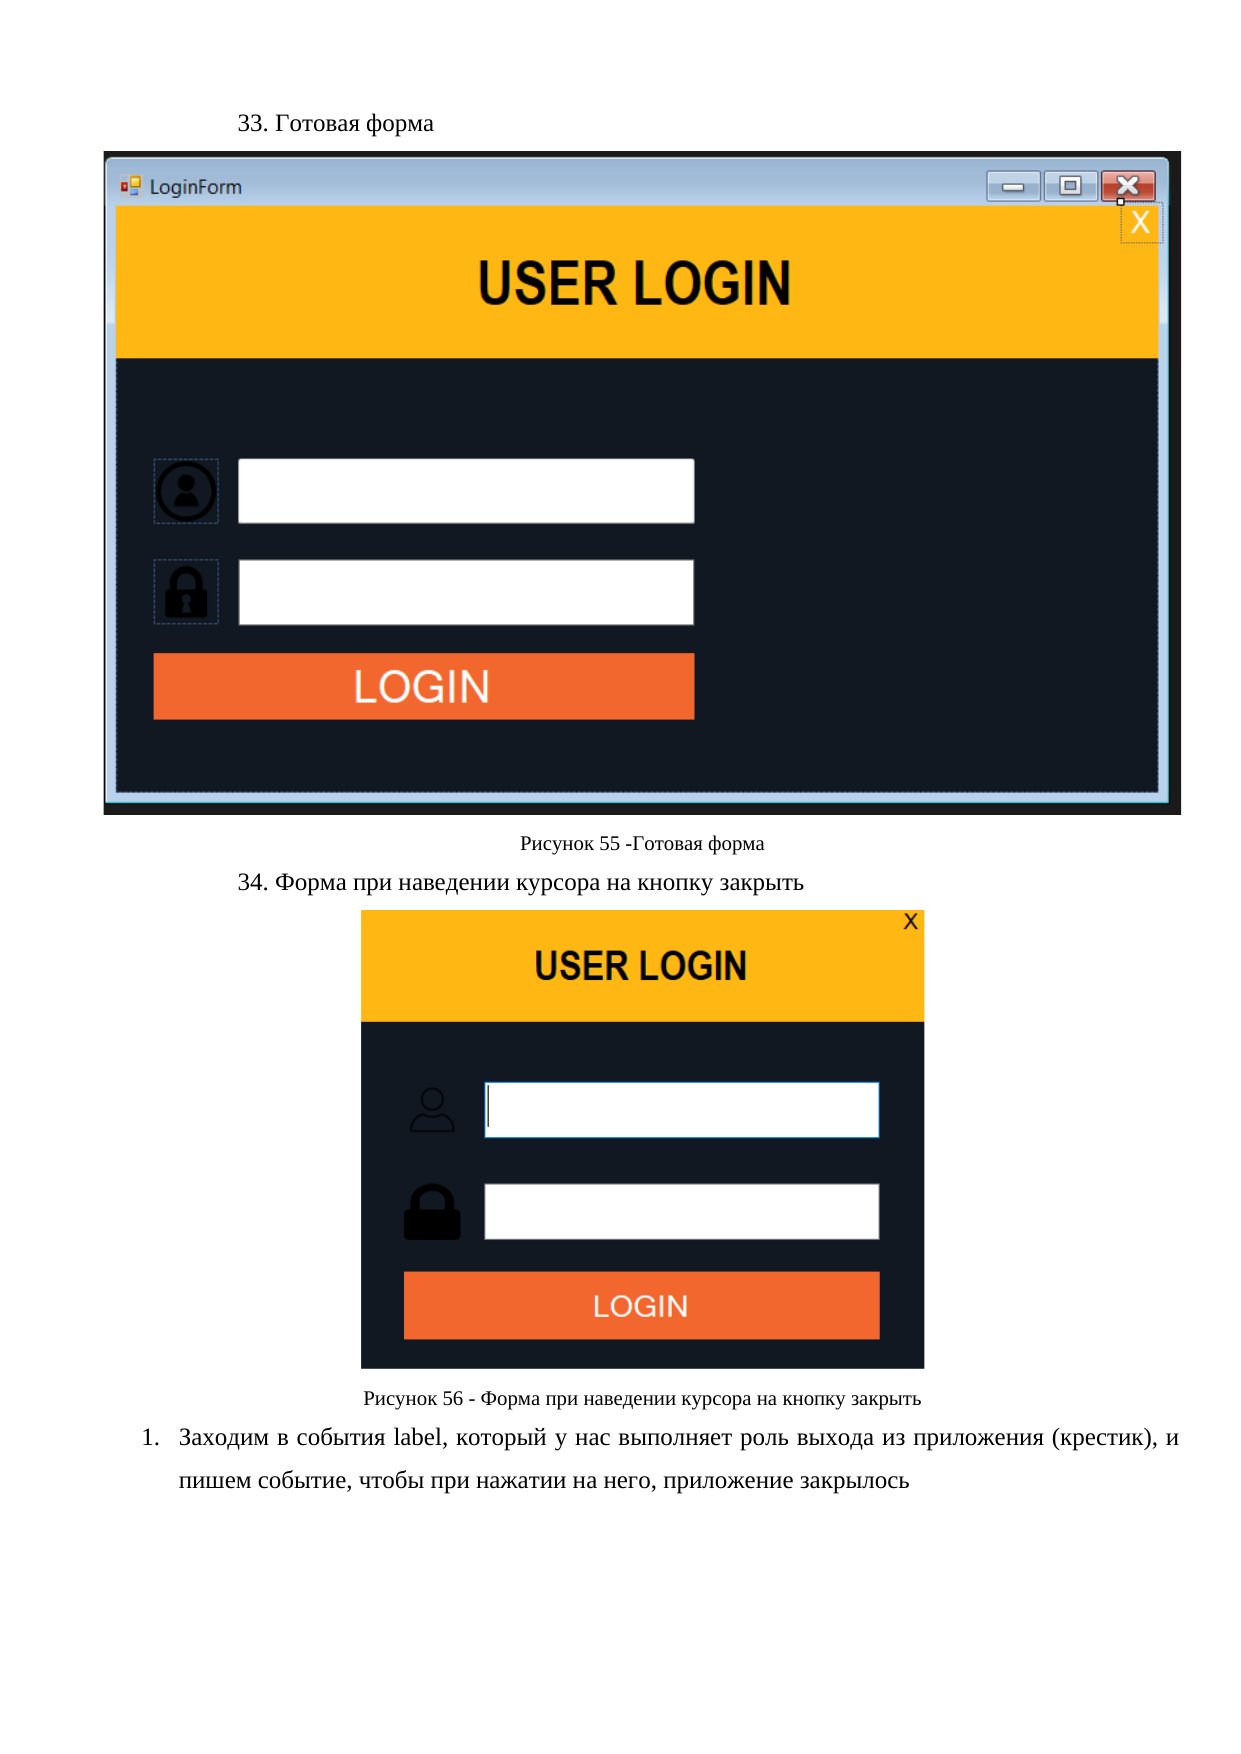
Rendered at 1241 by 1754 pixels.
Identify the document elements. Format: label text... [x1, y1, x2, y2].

text Рисунок 55 -Готовая форма [103, 831, 1181, 855]
list Заходим в события label, который у нас выполняет роль выхода из приложения (крестик), и пишем событие, чтобы при нажатии на него, приложение закрылось [141, 1422, 1181, 1494]
text Рисунок 56 - Форма при наведении курсора на кнопку закрыть [103, 1386, 1181, 1410]
list Форма при наведении курсора на кнопку закрыть [237, 867, 1181, 896]
list Готовая форма [237, 108, 1181, 137]
picture [103, 151, 1182, 815]
picture [360, 910, 925, 1370]
